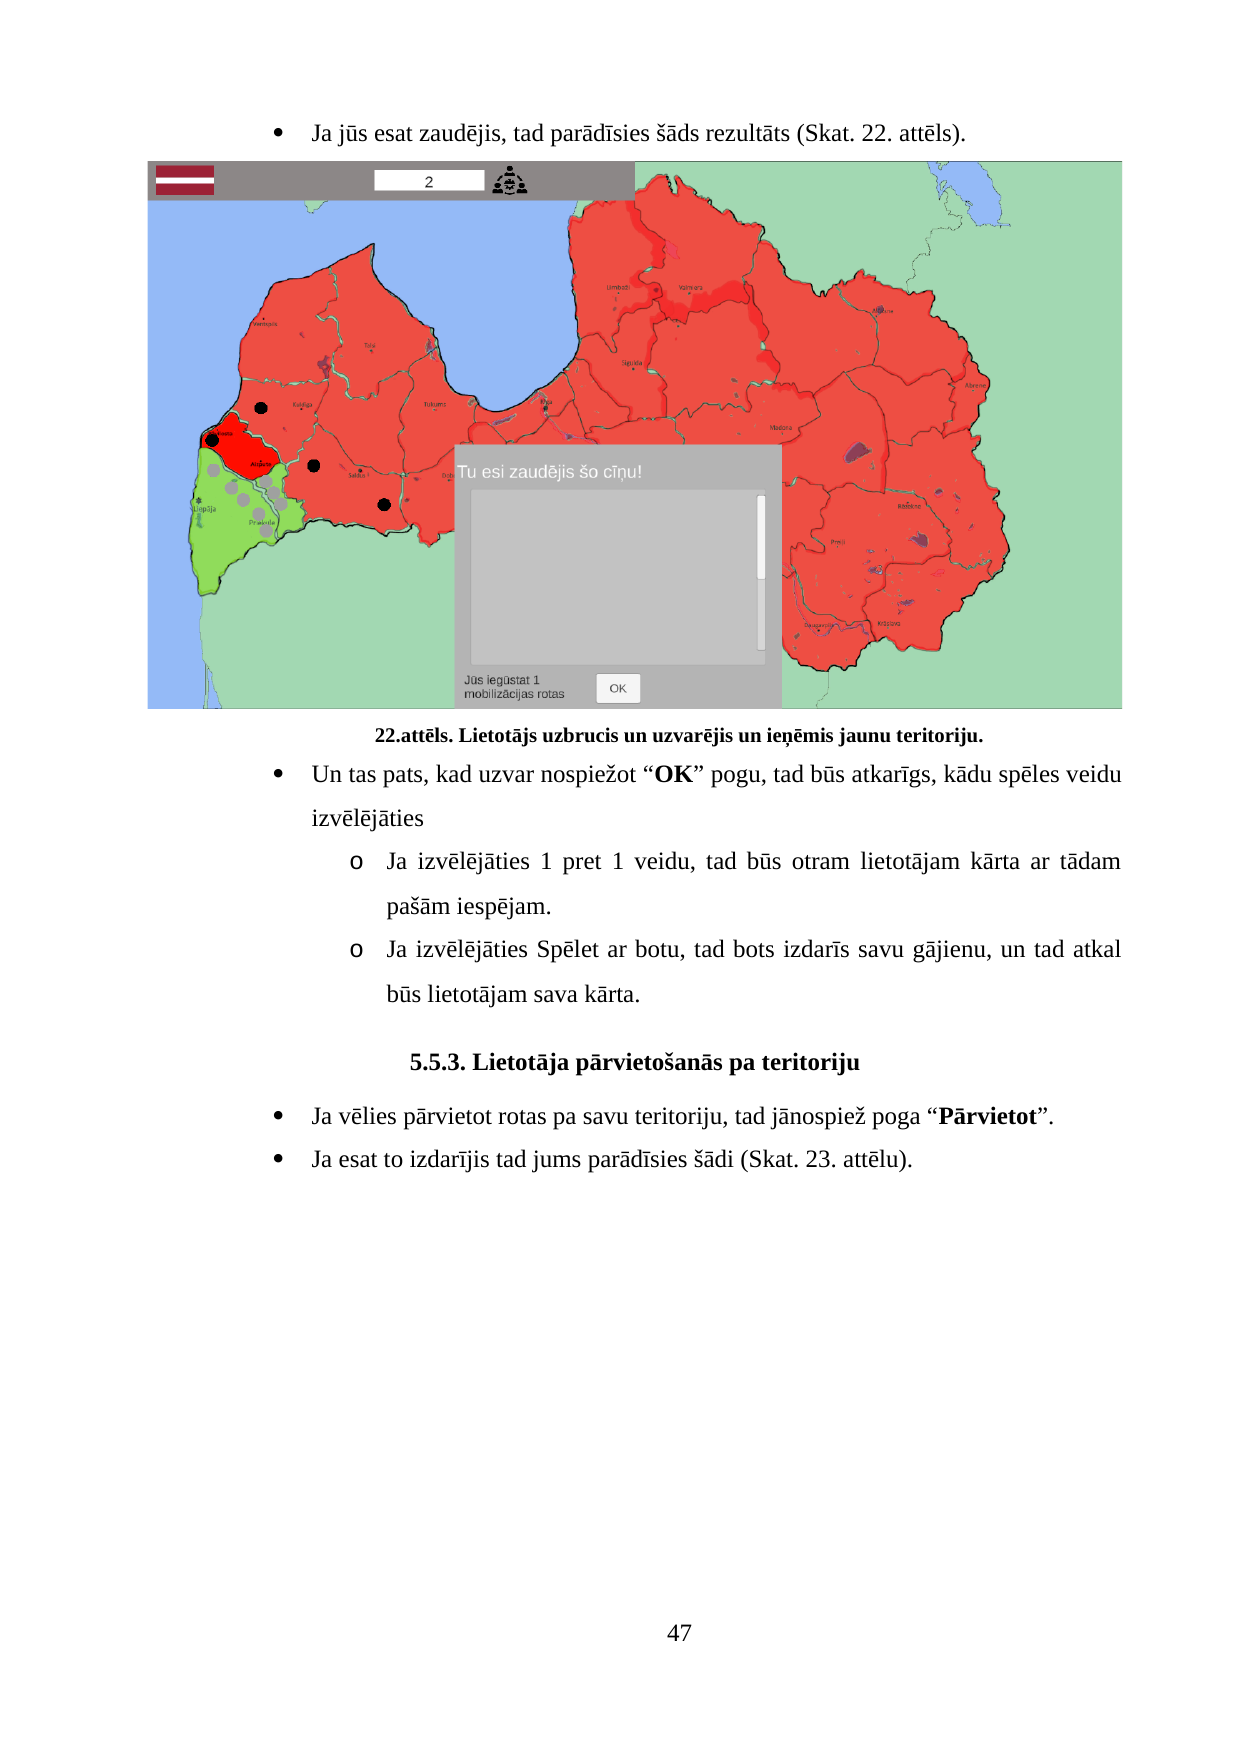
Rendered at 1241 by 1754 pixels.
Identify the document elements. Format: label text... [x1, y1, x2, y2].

picture [147, 161, 1123, 709]
subtitle 5.5.3. Lietotāja pārvietošanās pa teritoriju [148, 1047, 1122, 1076]
list Ja izvēlējāties Spēlet ar botu, tad bots izdarīs savu gājienu, un tad atkal būs lietotājam sava kārta. [349, 934, 1122, 1008]
list Ja izvēlējāties 1 pret 1 veidu, tad būs otram lietotājam kārta ar tādam pašām iespējam. [349, 846, 1122, 920]
list Ja vēlies pārvietot rotas pa savu teritoriju, tad jānospiež poga “Pārvietot”. [274, 1101, 1122, 1130]
list Ja esat to izdarījis tad jums parādīsies šādi (Skat. 23. attēlu). [274, 1144, 1122, 1173]
list Ja jūs esat zaudējis, tad parādīsies šāds rezultāts (Skat. 22. attēls). [274, 118, 1122, 147]
text 22.attēls. Lietotājs uzbrucis un uzvarējis un ieņēmis jaunu teritoriju. [148, 723, 1122, 747]
list Un tas pats, kad uzvar nospiežot “OK” pogu, tad būs atkarīgs, kādu spēles veidu izvēlējāties [274, 759, 1122, 831]
